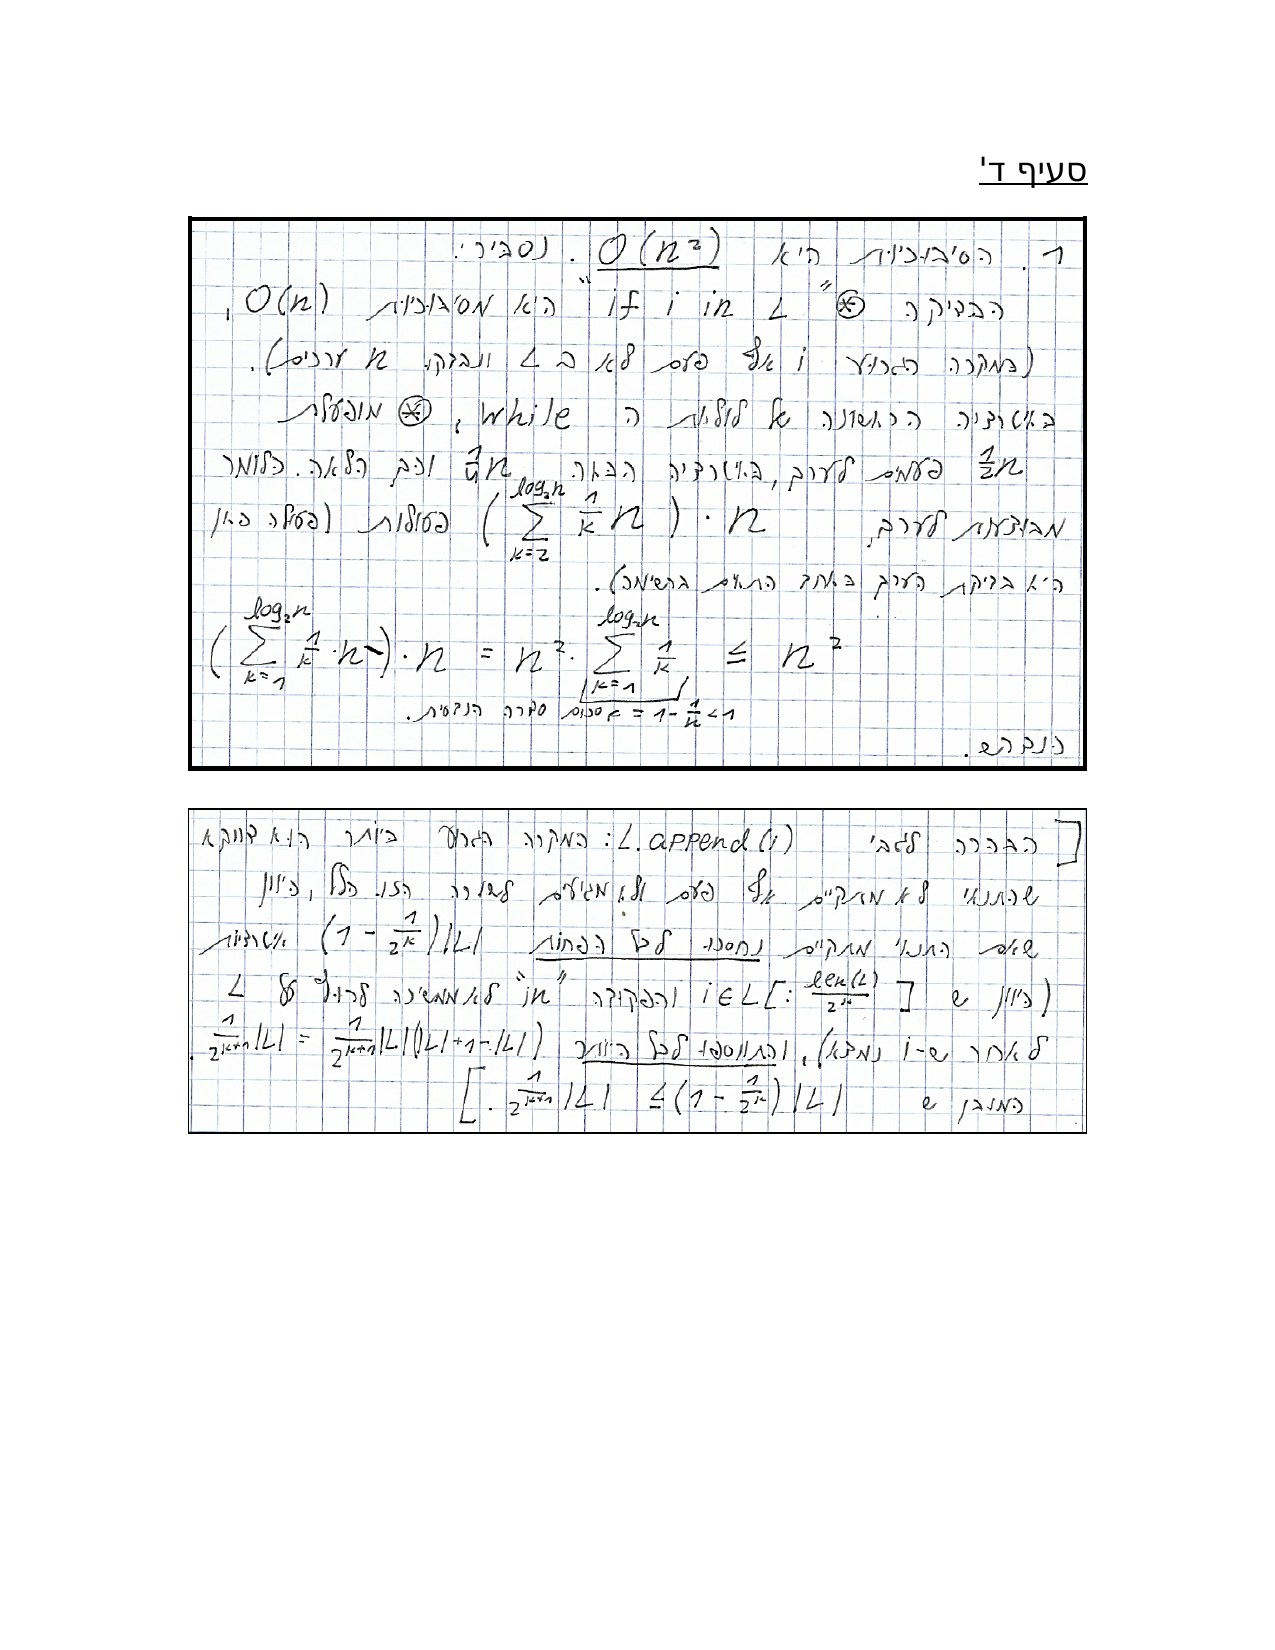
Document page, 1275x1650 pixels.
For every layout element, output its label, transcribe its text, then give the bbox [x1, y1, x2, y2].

picture [192, 221, 1083, 766]
picture [189, 810, 1086, 1132]
text סעיף ד' [187, 150, 1087, 189]
